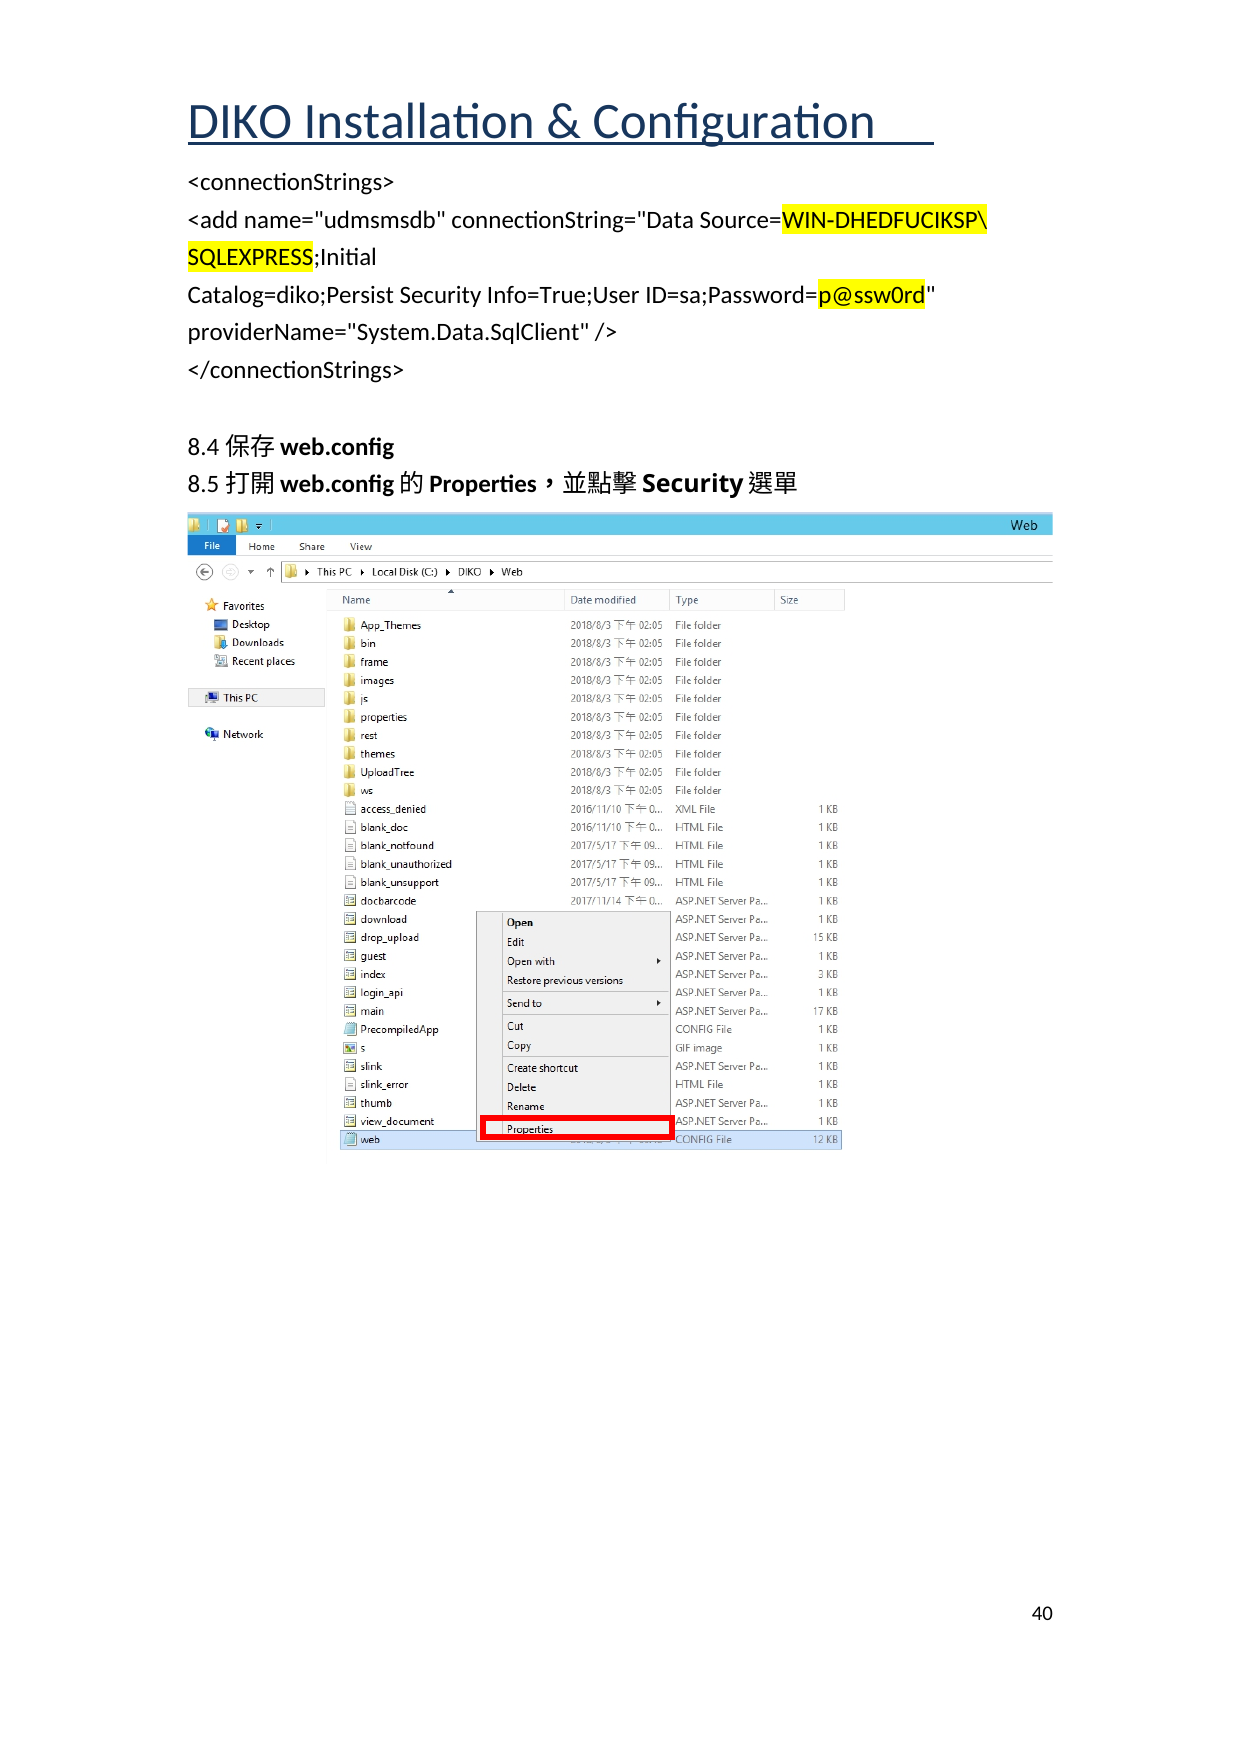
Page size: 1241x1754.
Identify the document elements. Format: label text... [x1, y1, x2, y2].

text <add name="udmsmsdb" connectionString="Data Source=WIN‐DHEDFUCIKSP\SQLEXPRESS;Initial [187, 200, 1053, 275]
text </connectionStrings> [187, 350, 1053, 388]
text 8.5 打開web.config的Properties，並點擊Security選單 [187, 463, 1053, 500]
text 8.4 保存web.config [187, 425, 1053, 463]
text <connectionStrings> [187, 163, 1053, 200]
text Catalog=diko;Persist Security Info=True;User ID=sa;Password=p@ssw0rd" [187, 275, 1053, 313]
picture [187, 512, 1053, 1164]
text providerName="System.Data.SqlClient" /> [187, 313, 1053, 350]
